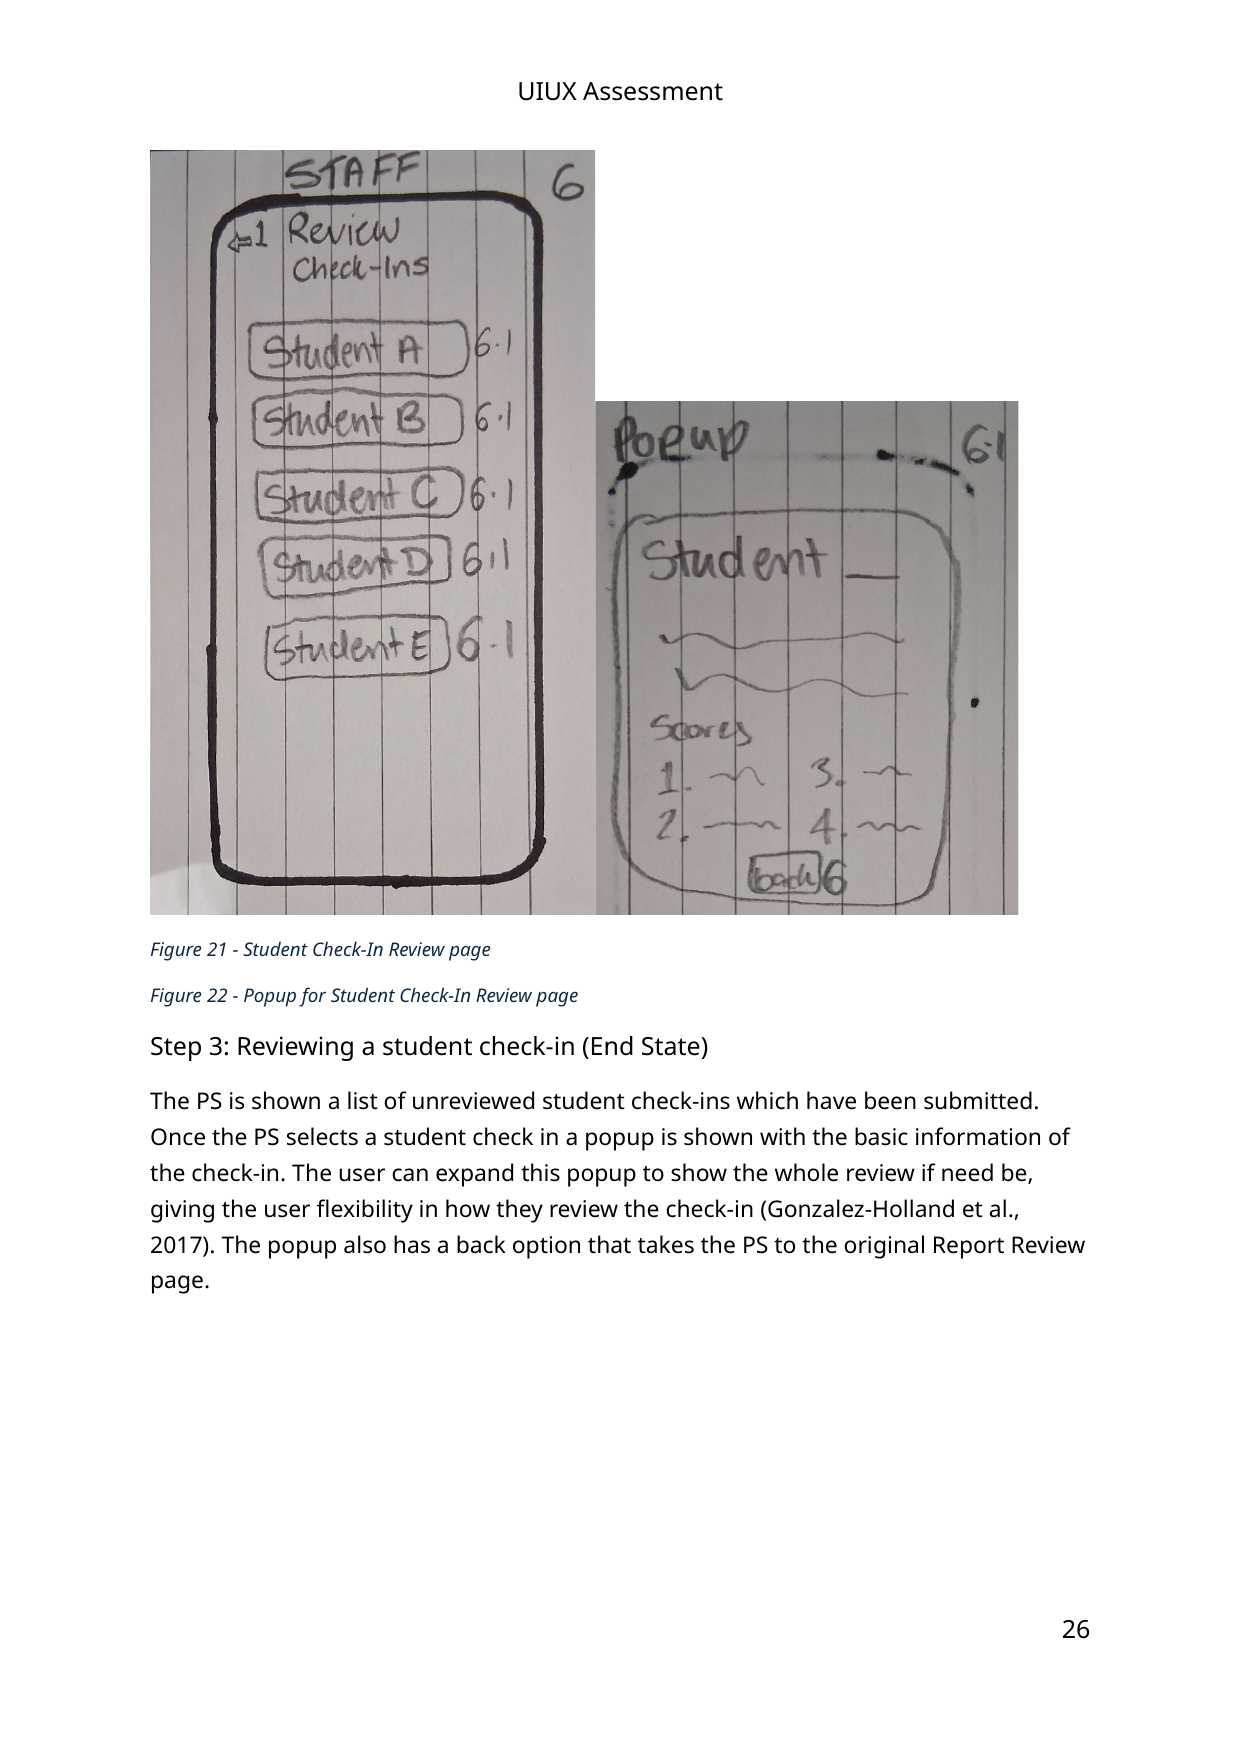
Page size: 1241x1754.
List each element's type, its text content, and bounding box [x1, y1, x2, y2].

picture [150, 150, 1019, 915]
text Figure 21 - Student Check-In Review page [150, 936, 1090, 962]
text The PS is shown a list of unreviewed student check-ins which have been submitted. Once the PS selects a student check in a popup is shown with the basic information of the check-in. The user can expand this popup to show the whole review if need be, giving the user flexibility in how they review the check-in (Gonzalez-Holland et al., 2017). The popup also has a back option that takes the PS to the original Report Review page. [150, 1085, 1090, 1296]
text Figure 22 - Popup for Student Check-In Review page [150, 983, 1090, 1008]
text Step 3: Reviewing a student check-in (End State) [150, 1029, 1090, 1063]
